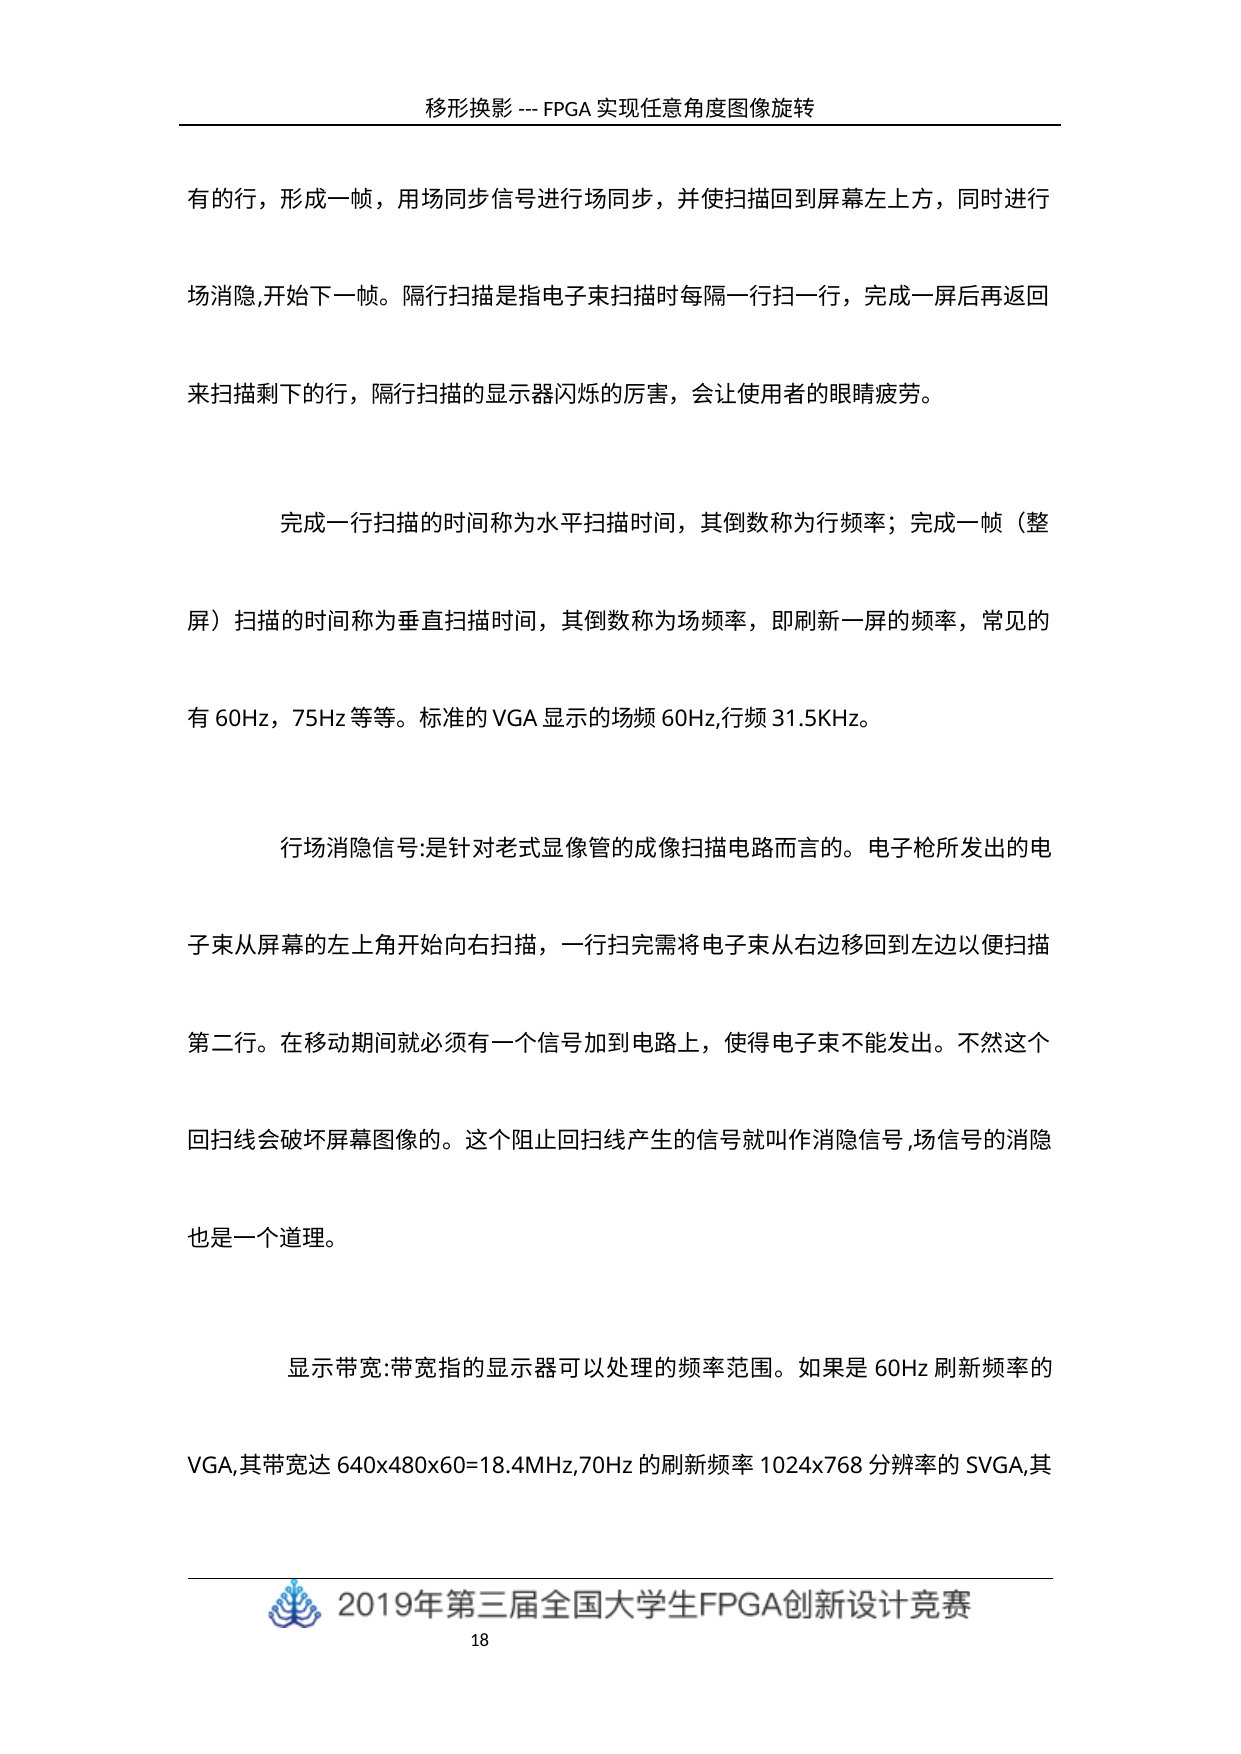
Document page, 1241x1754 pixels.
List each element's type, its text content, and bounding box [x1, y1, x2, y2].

text 完成一行扫描的时间称为水平扫描时间，其倒数称为行频率；完成一帧（整屏）扫描的时间称为垂直扫描时间，其倒数称为场频率，即刷新一屏的频率，常见的有60Hz，75Hz等等。标准的VGA显示的场频60Hz,行频31.5KHz。 [187, 489, 1053, 749]
text 行场消隐信号:是针对老式显像管的成像扫描电路而言的。电子枪所发出的电子束从屏幕的左上角开始向右扫描，一行扫完需将电子束从右边移回到左边以便扫描第二行。在移动期间就必须有一个信号加到电路上，使得电子束不能发出。不然这个回扫线会破坏屏幕图像的。这个阻止回扫线产生的信号就叫作消隐信号,场信号的消隐也是一个道理。 [187, 814, 1053, 1269]
text 显示带宽:带宽指的显示器可以处理的频率范围。如果是60Hz刷新频率的VGA,其带宽达640x480x60=18.4MHz,70Hz的刷新频率1024x768分辨率的SVGA,其带宽达1024x768x70=55.1MHz。 [187, 1334, 1053, 1496]
picture [268, 1579, 972, 1628]
